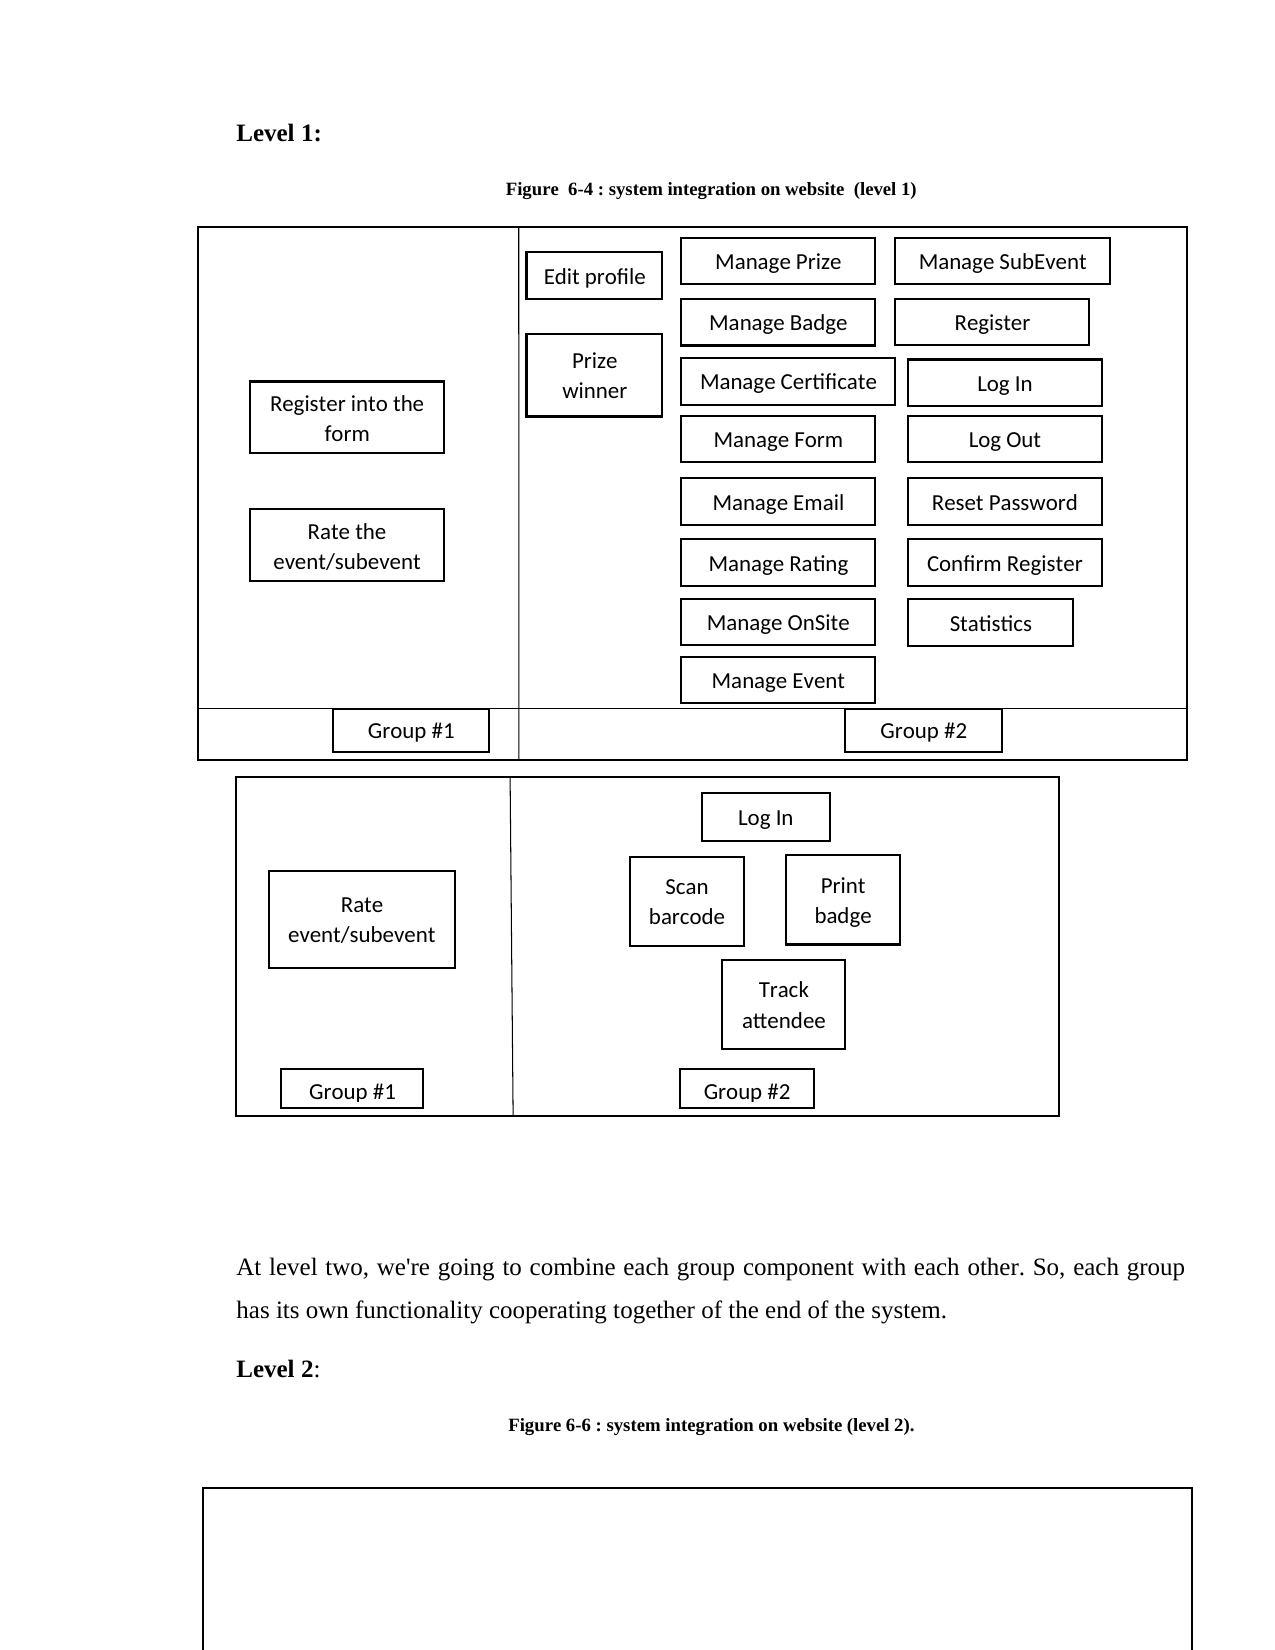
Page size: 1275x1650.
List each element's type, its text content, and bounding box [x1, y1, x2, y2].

text Figure 6-4 : system integration on website (level 1) [236, 178, 1186, 199]
text At level two, we're going to combine each group component with each other. So, each group has its own functionality cooperating together of the end of the system. [236, 1252, 1186, 1323]
text Level 1: [236, 118, 1186, 147]
text Figure 6-6 : system integration on website (level 2). [236, 1414, 1186, 1436]
text Level 2: [236, 1354, 1186, 1383]
